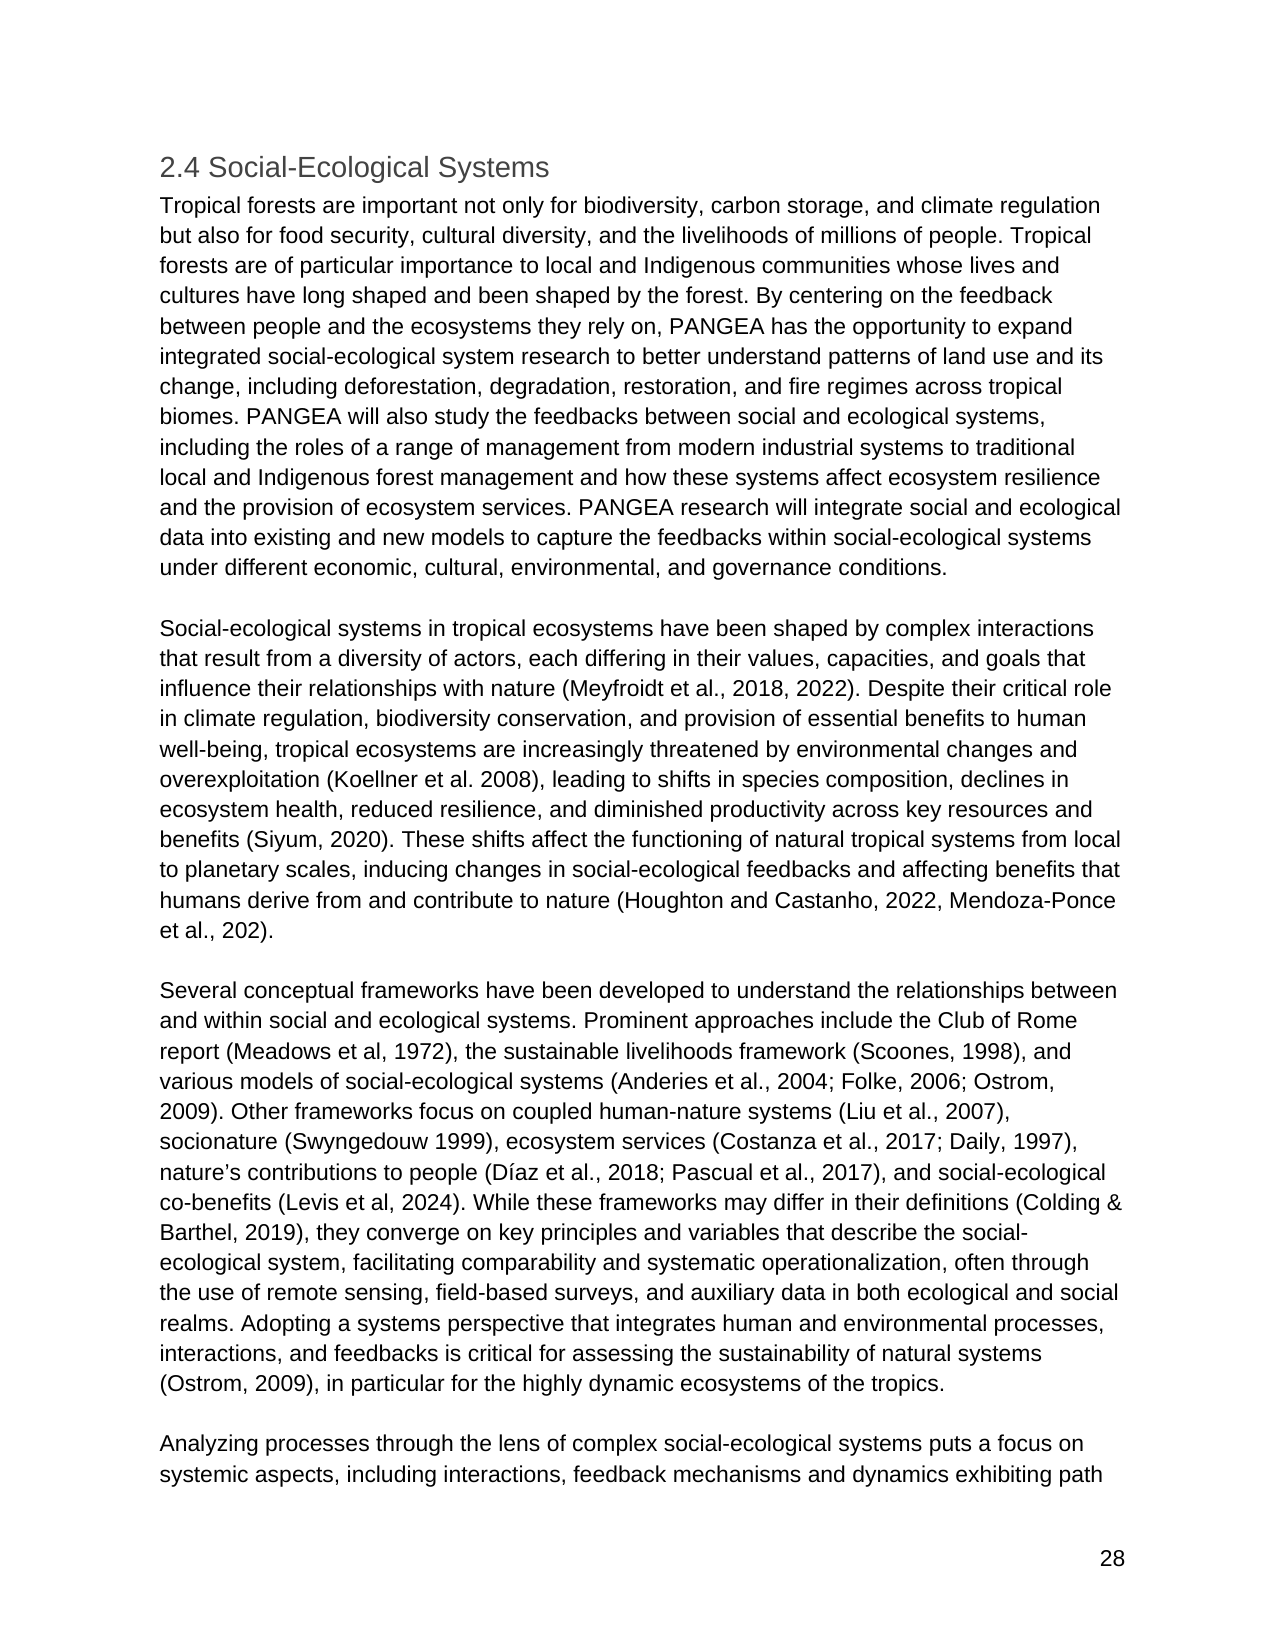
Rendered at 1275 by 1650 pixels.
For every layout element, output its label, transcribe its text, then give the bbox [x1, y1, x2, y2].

text Several conceptual frameworks have been developed to understand the relationships between and within social and ecological systems. Prominent approaches include the Club of Rome report (Meadows et al, 1972), the sustainable livelihoods framework (Scoones, 1998), and various models of social-ecological systems (Anderies et al., 2004; Folke, 2006; Ostrom, 2009). Other frameworks focus on coupled human-nature systems (Liu et al., 2007), socionature (Swyngedouw 1999), ecosystem services (Costanza et al., 2017; Daily, 1997), nature’s contributions to people (Díaz et al., 2018; Pascual et al., 2017), and social-ecological co-benefits (Levis et al, 2024). While these frameworks may differ in their definitions (Colding & Barthel, 2019), they converge on key principles and variables that describe the social-ecological system, facilitating comparability and systematic operationalization, often through the use of remote sensing, field-based surveys, and auxiliary data in both ecological and social realms. Adopting a systems perspective that integrates human and environmental processes, interactions, and feedbacks is critical for assessing the sustainability of natural systems (Ostrom, 2009), in particular for the highly dynamic ecosystems of the tropics. [159, 977, 1125, 1396]
subtitle 2.4 Social-Ecological Systems [159, 150, 1125, 183]
text Social-ecological systems in tropical ecosystems have been shaped by complex interactions that result from a diversity of actors, each differing in their values, capacities, and goals that influence their relationships with nature (Meyfroidt et al., 2018, 2022). Despite their critical role in climate regulation, biodiversity conservation, and provision of essential benefits to human well-being, tropical ecosystems are increasingly threatened by environmental changes and overexploitation (Koellner et al. 2008), leading to shifts in species composition, declines in ecosystem health, reduced resilience, and diminished productivity across key resources and benefits (Siyum, 2020). These shifts affect the functioning of natural tropical systems from local to planetary scales, inducing changes in social-ecological feedbacks and affecting benefits that humans derive from and contribute to nature (Houghton and Castanho, 2022, Mendoza-Ponce et al., 202). [159, 615, 1125, 943]
text Tropical forests are important not only for biodiversity, carbon storage, and climate regulation but also for food security, cultural diversity, and the livelihoods of millions of people. Tropical forests are of particular importance to local and Indigenous communities whose lives and cultures have long shaped and been shaped by the forest. By centering on the feedback between people and the ecosystems they rely on, PANGEA has the opportunity to expand integrated social-ecological system research to better understand patterns of land use and its change, including deforestation, degradation, restoration, and fire regimes across tropical biomes. PANGEA will also study the feedbacks between social and ecological systems, including the roles of a range of management from modern industrial systems to traditional local and Indigenous forest management and how these systems affect ecosystem resilience and the provision of ecosystem services. PANGEA research will integrate social and ecological data into existing and new models to capture the feedbacks within social-ecological systems under different economic, cultural, environmental, and governance conditions. [159, 192, 1125, 581]
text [159, 1430, 1125, 1487]
